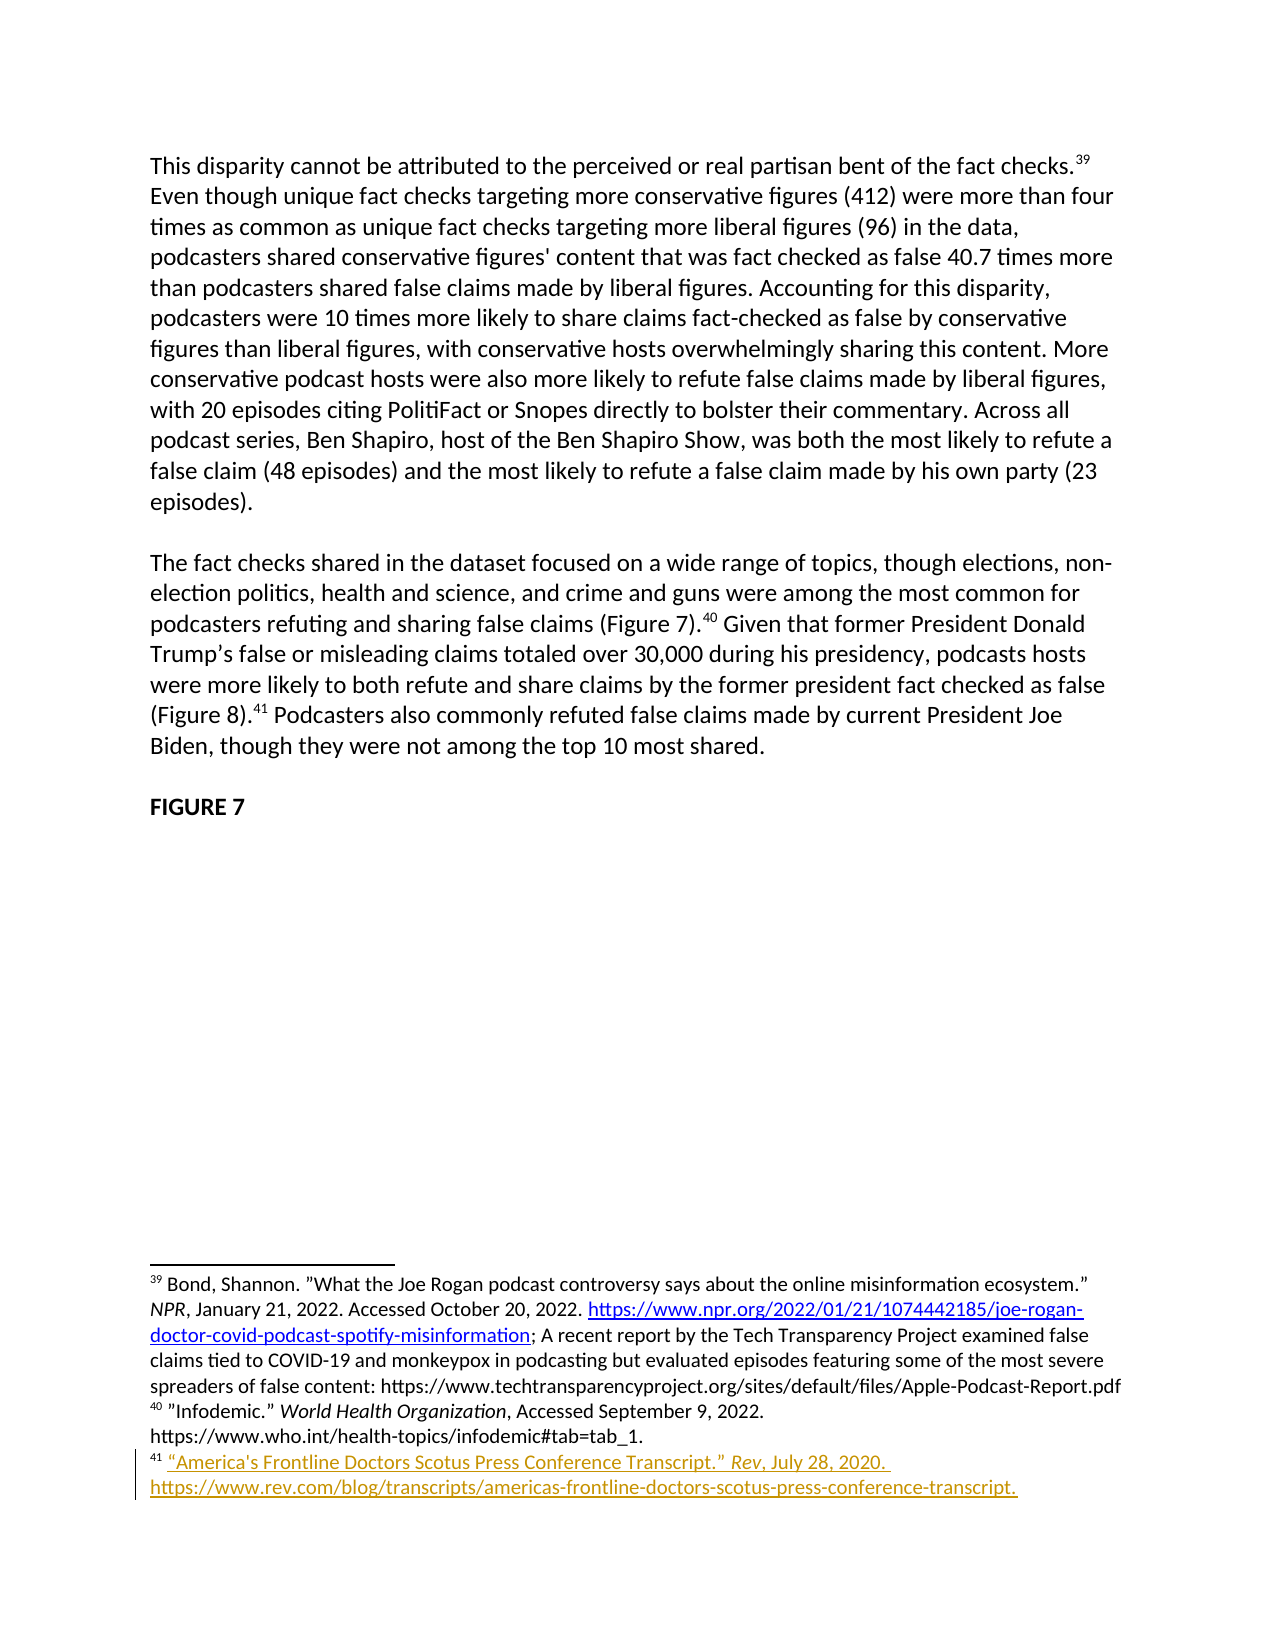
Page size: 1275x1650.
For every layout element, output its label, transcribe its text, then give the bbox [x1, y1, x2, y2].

text The fact checks shared in the dataset focused on a wide range of topics, though elections, non-election politics, health and science, and crime and guns were among the most common for podcasters refuting and sharing false claims (Figure 7). Given that former President Donald Trump’s false or misleading claims totaled over 30,000 during his presidency, podcasts hosts were more likely to both refute and share claims by the former president fact checked as false (Figure 8). Podcasters also commonly refuted false claims made by current President Joe Biden, though they were not among the top 10 most shared. [150, 547, 1125, 760]
text This disparity cannot be attributed to the perceived or real partisan bent of the fact checks. Even though unique fact checks targeting more conservative figures (412) were more than four times as common as unique fact checks targeting more liberal figures (96) in the data, podcasters shared conservative figures' content that was fact checked as false 40.7 times more than podcasters shared false claims made by liberal figures. Accounting for this disparity, podcasters were 10 times more likely to share claims fact-checked as false by conservative figures than liberal figures, with conservative hosts overwhelmingly sharing this content. More conservative podcast hosts were also more likely to refute false claims made by liberal figures, with 20 episodes citing PolitiFact or Snopes directly to bolster their commentary. Across all podcast series, Ben Shapiro, host of the Ben Shapiro Show, was both the most likely to refute a false claim (48 episodes) and the most likely to refute a false claim made by his own party (23 episodes). [150, 150, 1125, 516]
text FIGURE 7 [150, 791, 1125, 821]
